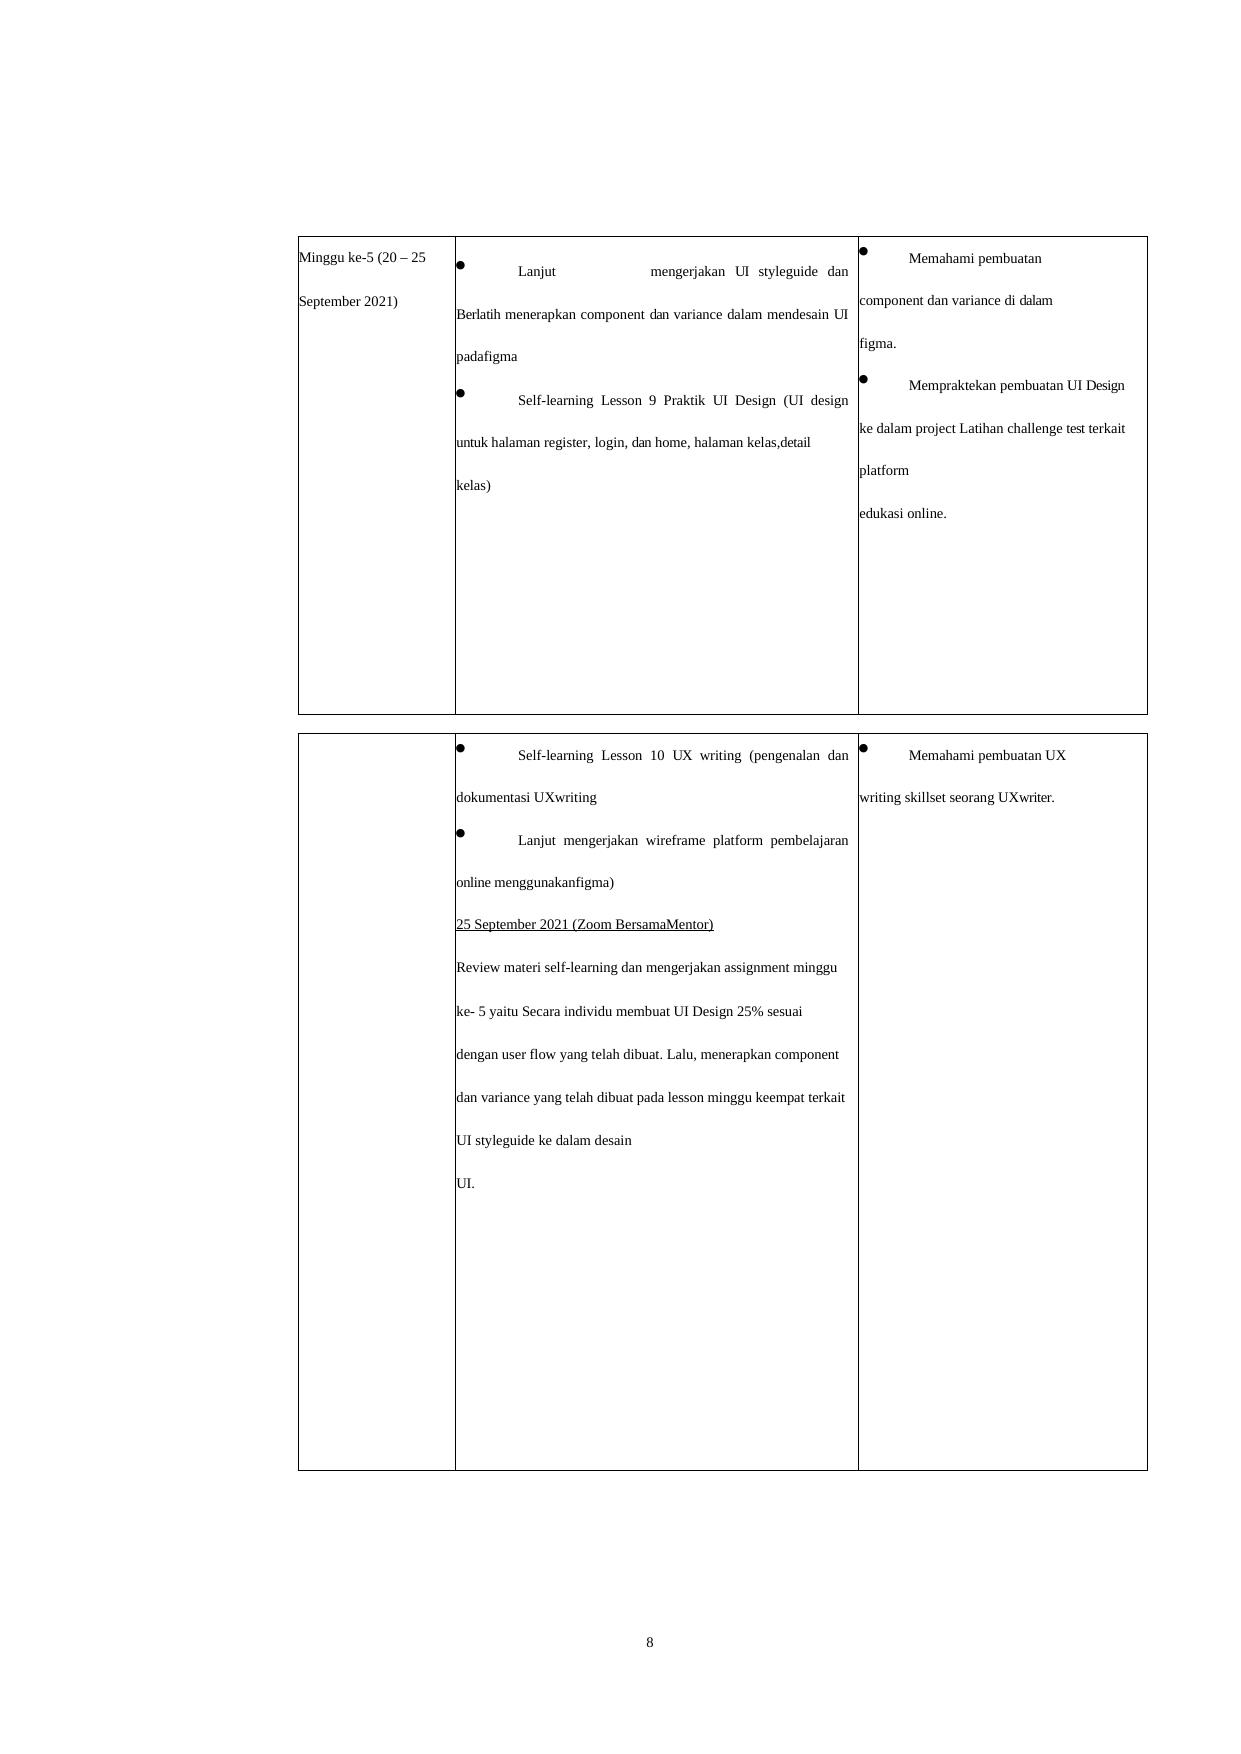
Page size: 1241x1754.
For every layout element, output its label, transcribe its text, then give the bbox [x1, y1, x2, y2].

table_cell Lanjut mengerjakan UI styleguide dan Berlatih menerapkan component dan variance dalam mendesain UI padafigma Self-learning Lesson 9 Praktik UI Design (UI design untuk halaman register, login, dan home, halaman kelas,detail kelas) [456, 237, 858, 714]
table_header Memahami pembuatan UX writing skillset seorang UXwriter. [859, 734, 1147, 1470]
table_header Self-learning Lesson 10 UX writing (pengenalan dan dokumentasi UXwriting Lanjut mengerjakan wireframe platform pembelajaran online menggunakanfigma) 25 September 2021 (Zoom BersamaMentor) Review materi self-learning dan mengerjakan assignment minggu ke- 5 yaitu Secara individu membuat UI Design 25% sesuai dengan user flow yang telah dibuat. Lalu, menerapkan component dan variance yang telah dibuat pada lesson minggu keempat terkait UI styleguide ke dalam desain UI. [456, 734, 858, 1470]
table_header [299, 734, 455, 1470]
table_cell Memahami pembuatan component dan variance di dalam figma. Mempraktekan pembuatan UI Design ke dalam project Latihan challenge test terkait platform edukasi online. [859, 237, 1147, 714]
table_cell Minggu ke-5 (20 – 25 September 2021) [299, 237, 455, 714]
